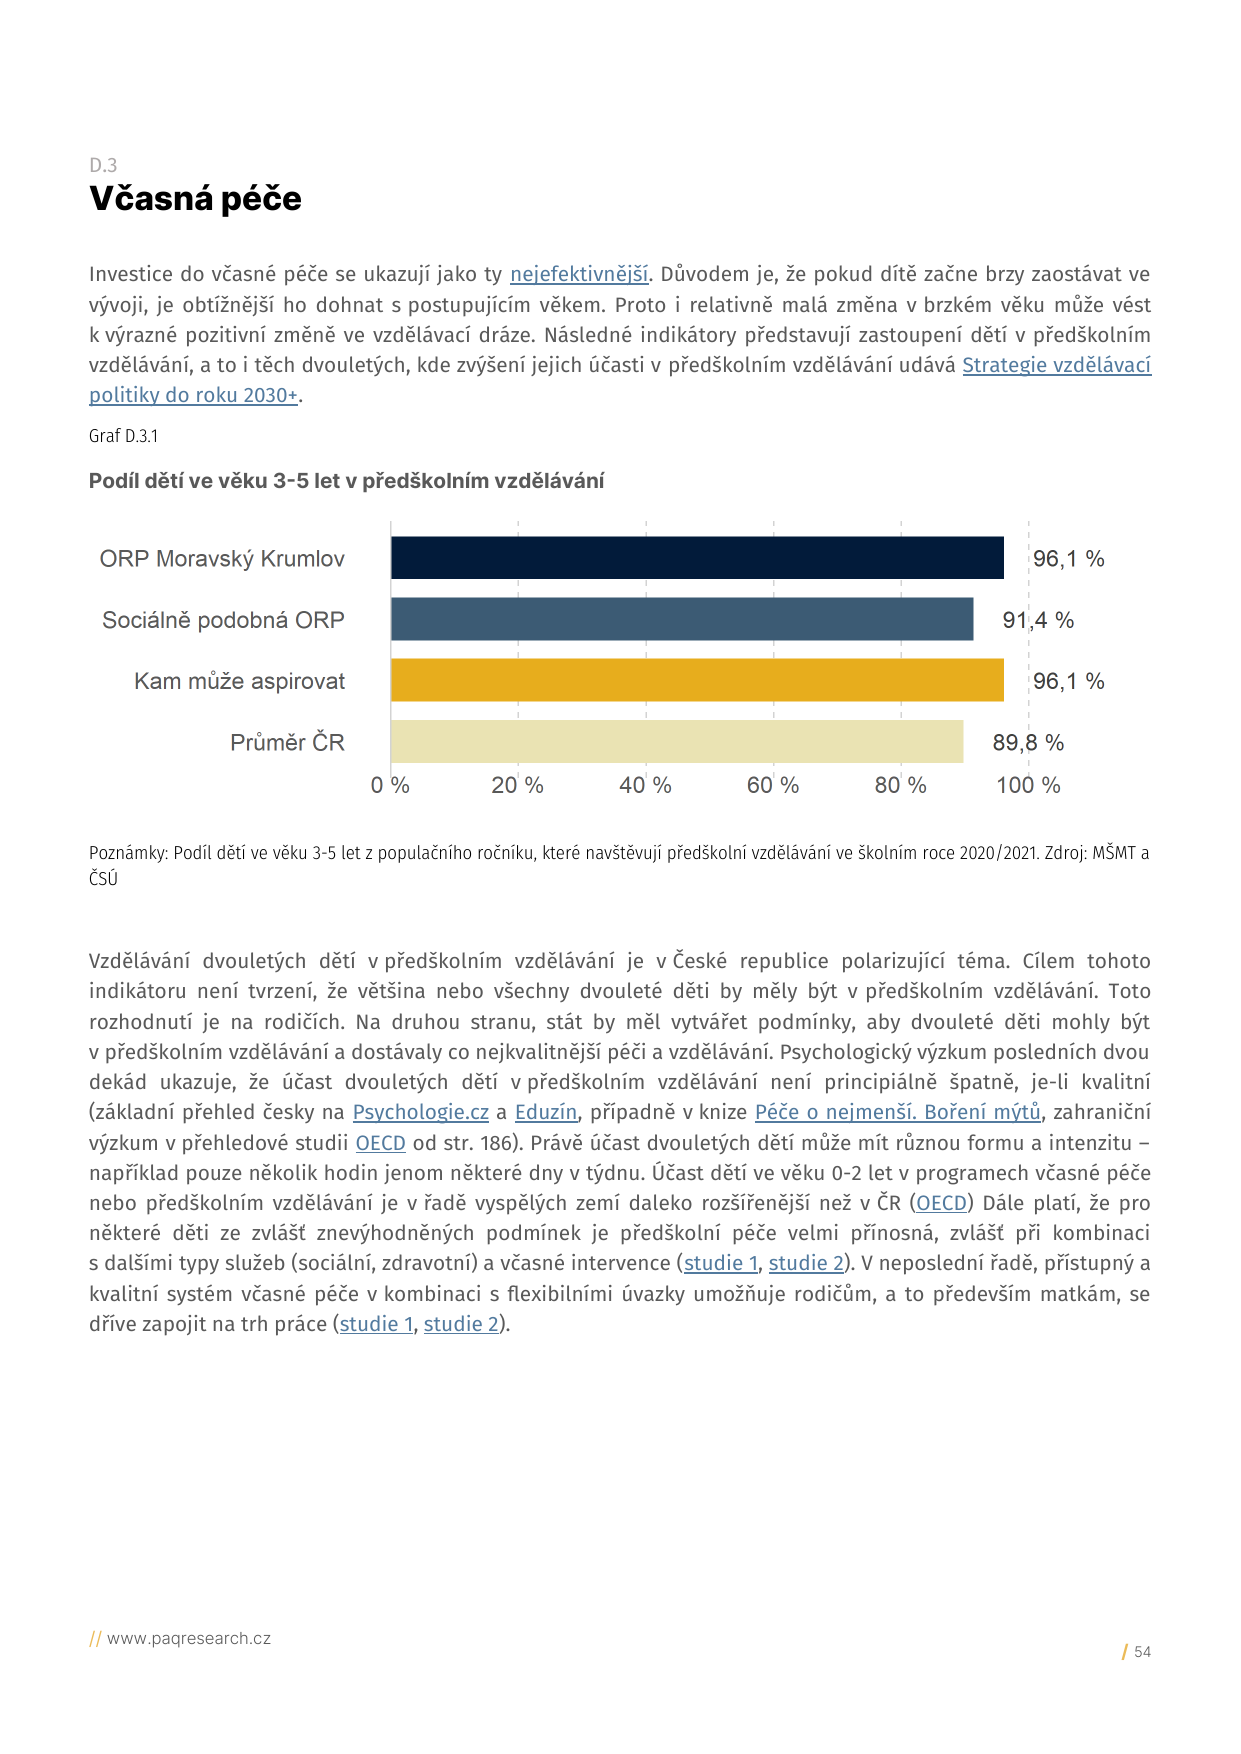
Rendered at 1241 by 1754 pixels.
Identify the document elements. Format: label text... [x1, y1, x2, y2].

text D.3 [89, 148, 1152, 178]
text Poznámky: Podíl dětí ve věku 3-5 let z populačního ročníku, které navštěvují předškolní vzdělávání ve školním roce 2020/2021. Zdroj: MŠMT a ČSÚ [89, 842, 1152, 890]
text Graf D.3.1 [89, 425, 1152, 447]
subtitle Včasná péče [89, 178, 1152, 218]
text Podíl dětí ve věku 3-5 let v předškolním vzdělávání [89, 463, 1152, 493]
text Investice do včasné péče se ukazují jako ty nejefektivnější. Důvodem je, že pokud dítě začne brzy zaostávat ve vývoji, je obtížnější ho dohnat s postupujícím věkem. Proto i relativně malá změna v brzkém věku může vést k výrazné pozitivní změně ve vzdělávací dráze. Následné indikátory představují zastoupení dětí v předškolním vzdělávání, a to i těch dvouletých, kde zvýšení jejich účasti v předškolním vzdělávání udává Strategie vzdělávací politiky do roku 2030+. [89, 257, 1152, 408]
picture [88, 493, 1139, 825]
text Vzdělávání dvouletých dětí v předškolním vzdělávání je v České republice polarizující téma. Cílem tohoto indikátoru není tvrzení, že většina nebo všechny dvouleté děti by měly být v předškolním vzdělávání. Toto rozhodnutí je na rodičích. Na druhou stranu, stát by měl vytvářet podmínky, aby dvouleté děti mohly být v předškolním vzdělávání a dostávaly co nejkvalitnější péči a vzdělávání. Psychologický výzkum posledních dvou dekád ukazuje, že účast dvouletých dětí v předškolním vzdělávání není principiálně špatně, je-li kvalitní (základní přehled česky na Psychologie.cz a Eduzín, případně v knize Péče o nejmenší. Boření mýtů, zahraniční výzkum v přehledové studii OECD od str. 186). Právě účast dvouletých dětí může mít různou formu a intenzitu – například pouze několik hodin jenom některé dny v týdnu. Účast dětí ve věku 0-2 let v programech včasné péče nebo předškolním vzdělávání je v řadě vyspělých zemí daleko rozšířenější než v ČR (OECD) Dále platí, že pro některé děti ze zvlášť znevýhodněných podmínek je předškolní péče velmi přínosná, zvlášť při kombinaci s dalšími typy služeb (sociální, zdravotní) a včasné intervence (studie 1, studie 2). V neposlední řadě, přístupný a kvalitní systém včasné péče v kombinaci s flexibilními úvazky umožňuje rodičům, a to především matkám, se dříve zapojit na trh práce (studie 1, studie 2). [89, 944, 1152, 1337]
